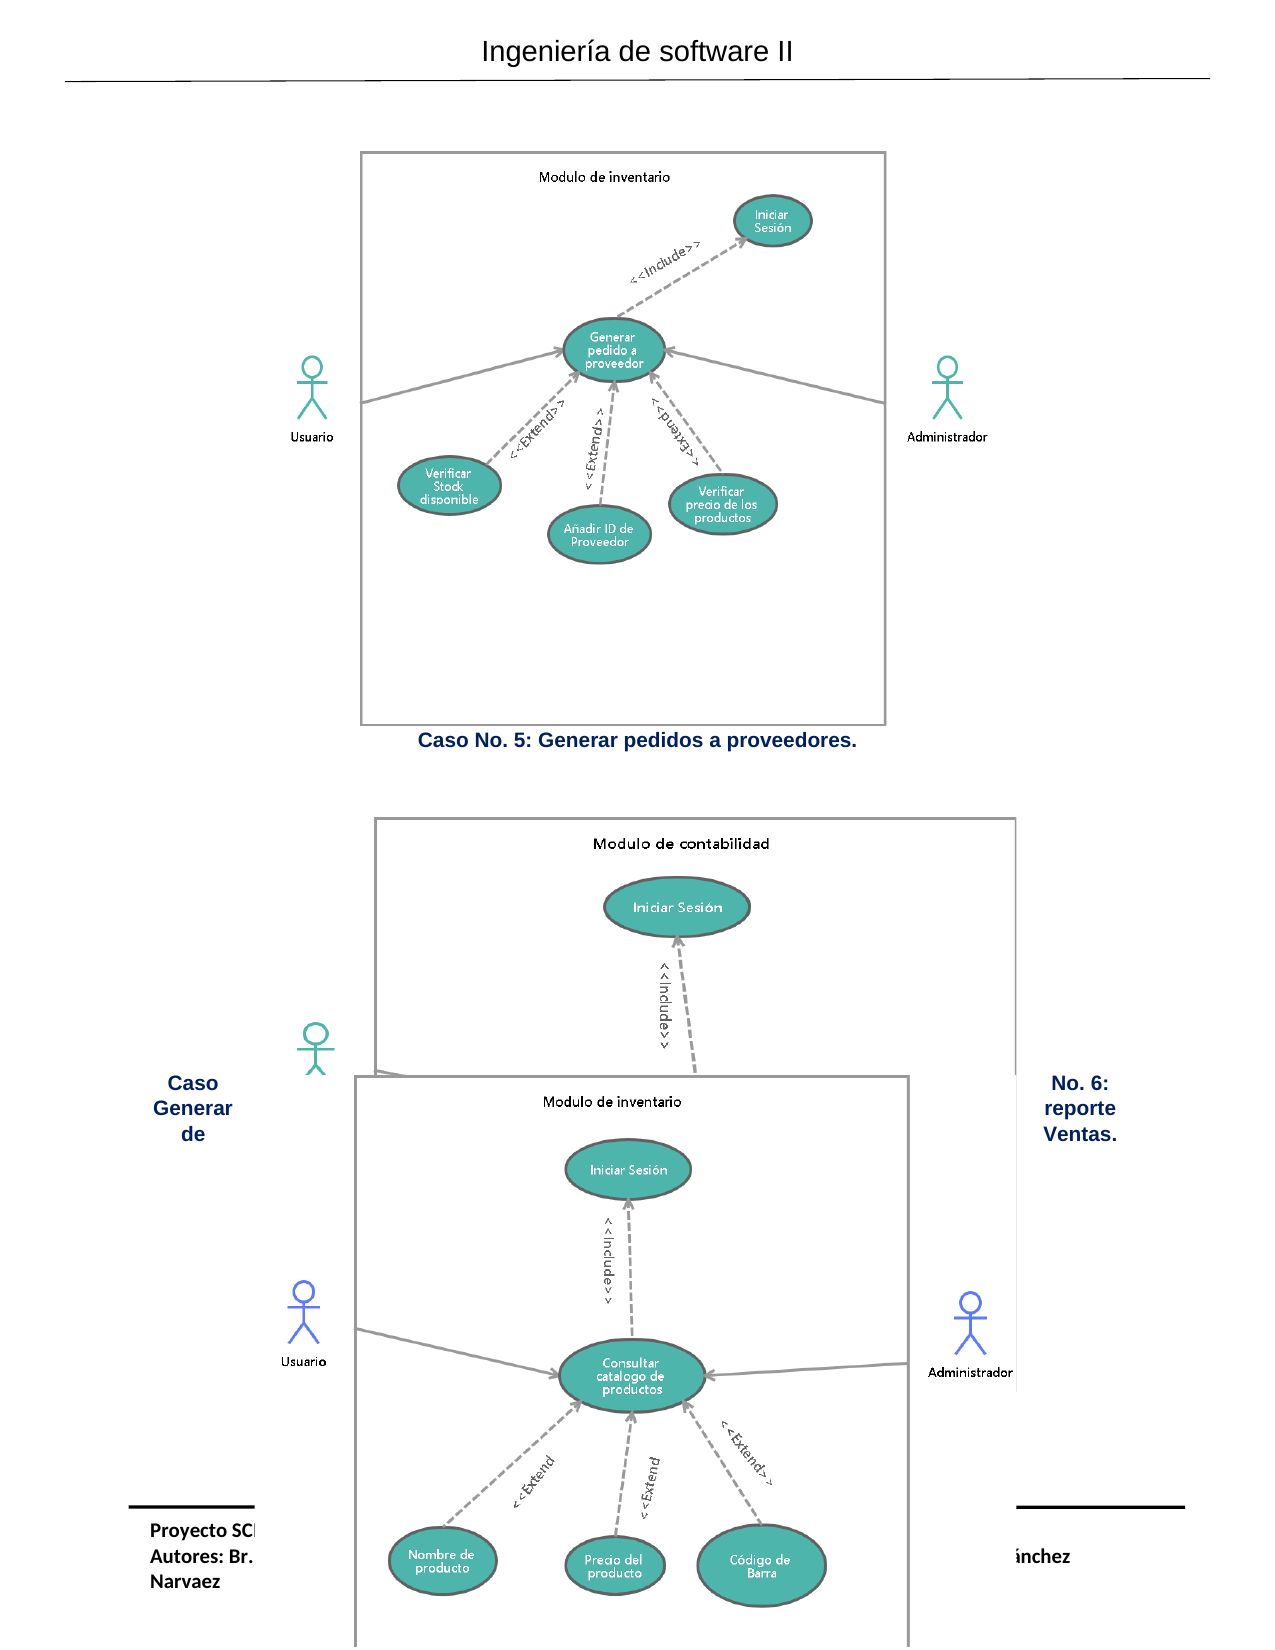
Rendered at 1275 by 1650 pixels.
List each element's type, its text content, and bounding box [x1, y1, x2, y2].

text Caso No. 6: Generar reporte de Ventas. [150, 817, 258, 1223]
picture [265, 151, 1010, 726]
text Caso No. 6: Generar reporte de Ventas. [1017, 817, 1125, 1223]
picture [254, 817, 1017, 1646]
